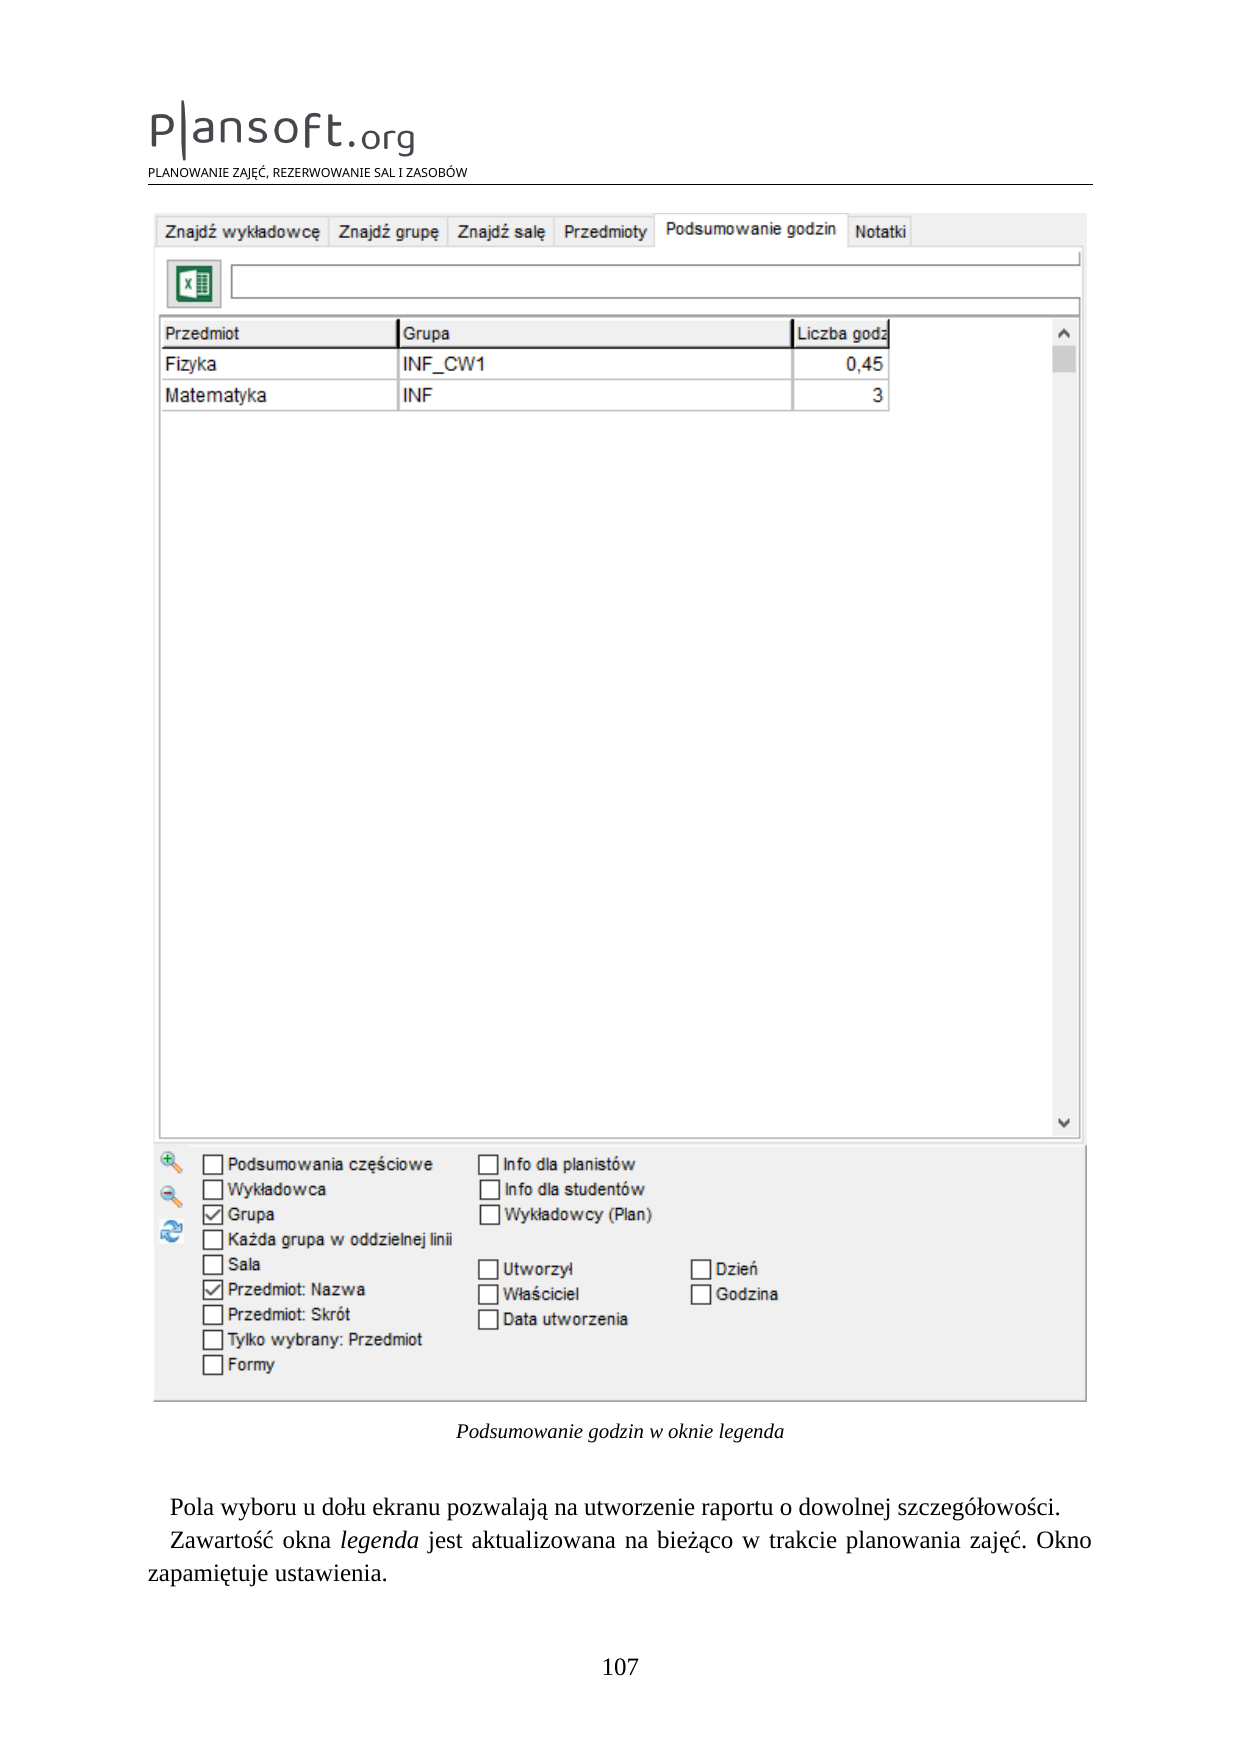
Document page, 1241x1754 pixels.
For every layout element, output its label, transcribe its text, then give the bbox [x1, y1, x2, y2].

text Zawartość okna legenda jest aktualizowana na bieżąco w trakcie planowania zajęć. Okno zapamiętuje ustawienia. [148, 1525, 1093, 1587]
picture [153, 213, 1087, 1402]
text Podsumowanie godzin w oknie legenda [148, 1419, 1093, 1443]
text Pola wyboru u dołu ekranu pozwalają na utworzenie raportu o dowolnej szczegółowości. [148, 1492, 1093, 1521]
picture [147, 73, 418, 165]
